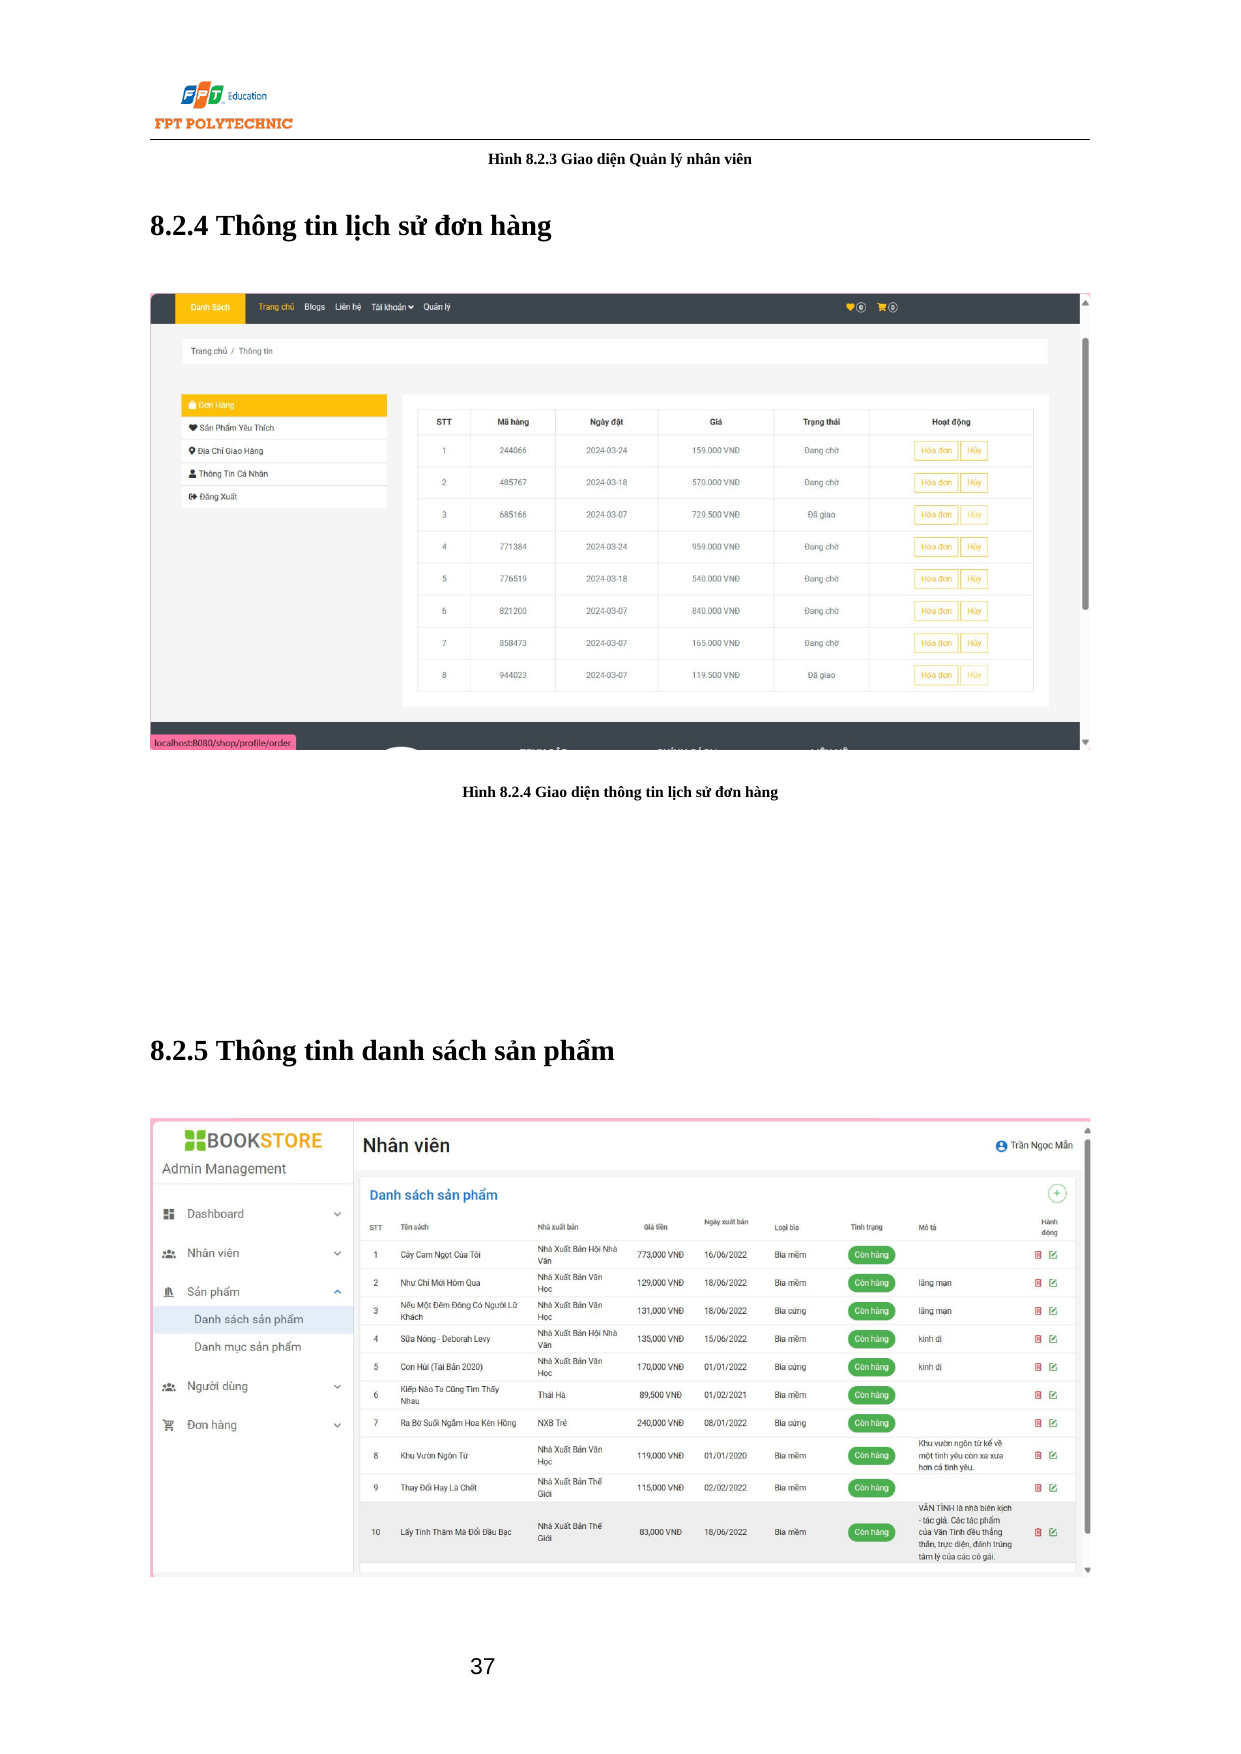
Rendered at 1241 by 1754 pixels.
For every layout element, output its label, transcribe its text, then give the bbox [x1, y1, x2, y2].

subtitle 8.2.4 Thông tin lịch sử đơn hàng [150, 208, 1090, 242]
subtitle Hình 8.2.3 Giao diện Quản lý nhân viên [150, 150, 1090, 168]
subtitle Hình 8.2.4 Giao diện thông tin lịch sử đơn hàng [150, 782, 1090, 800]
picture [150, 1118, 1091, 1577]
picture [150, 75, 297, 139]
subtitle 8.2.5 Thông tinh danh sách sản phẩm [150, 1033, 1090, 1067]
picture [150, 293, 1091, 750]
